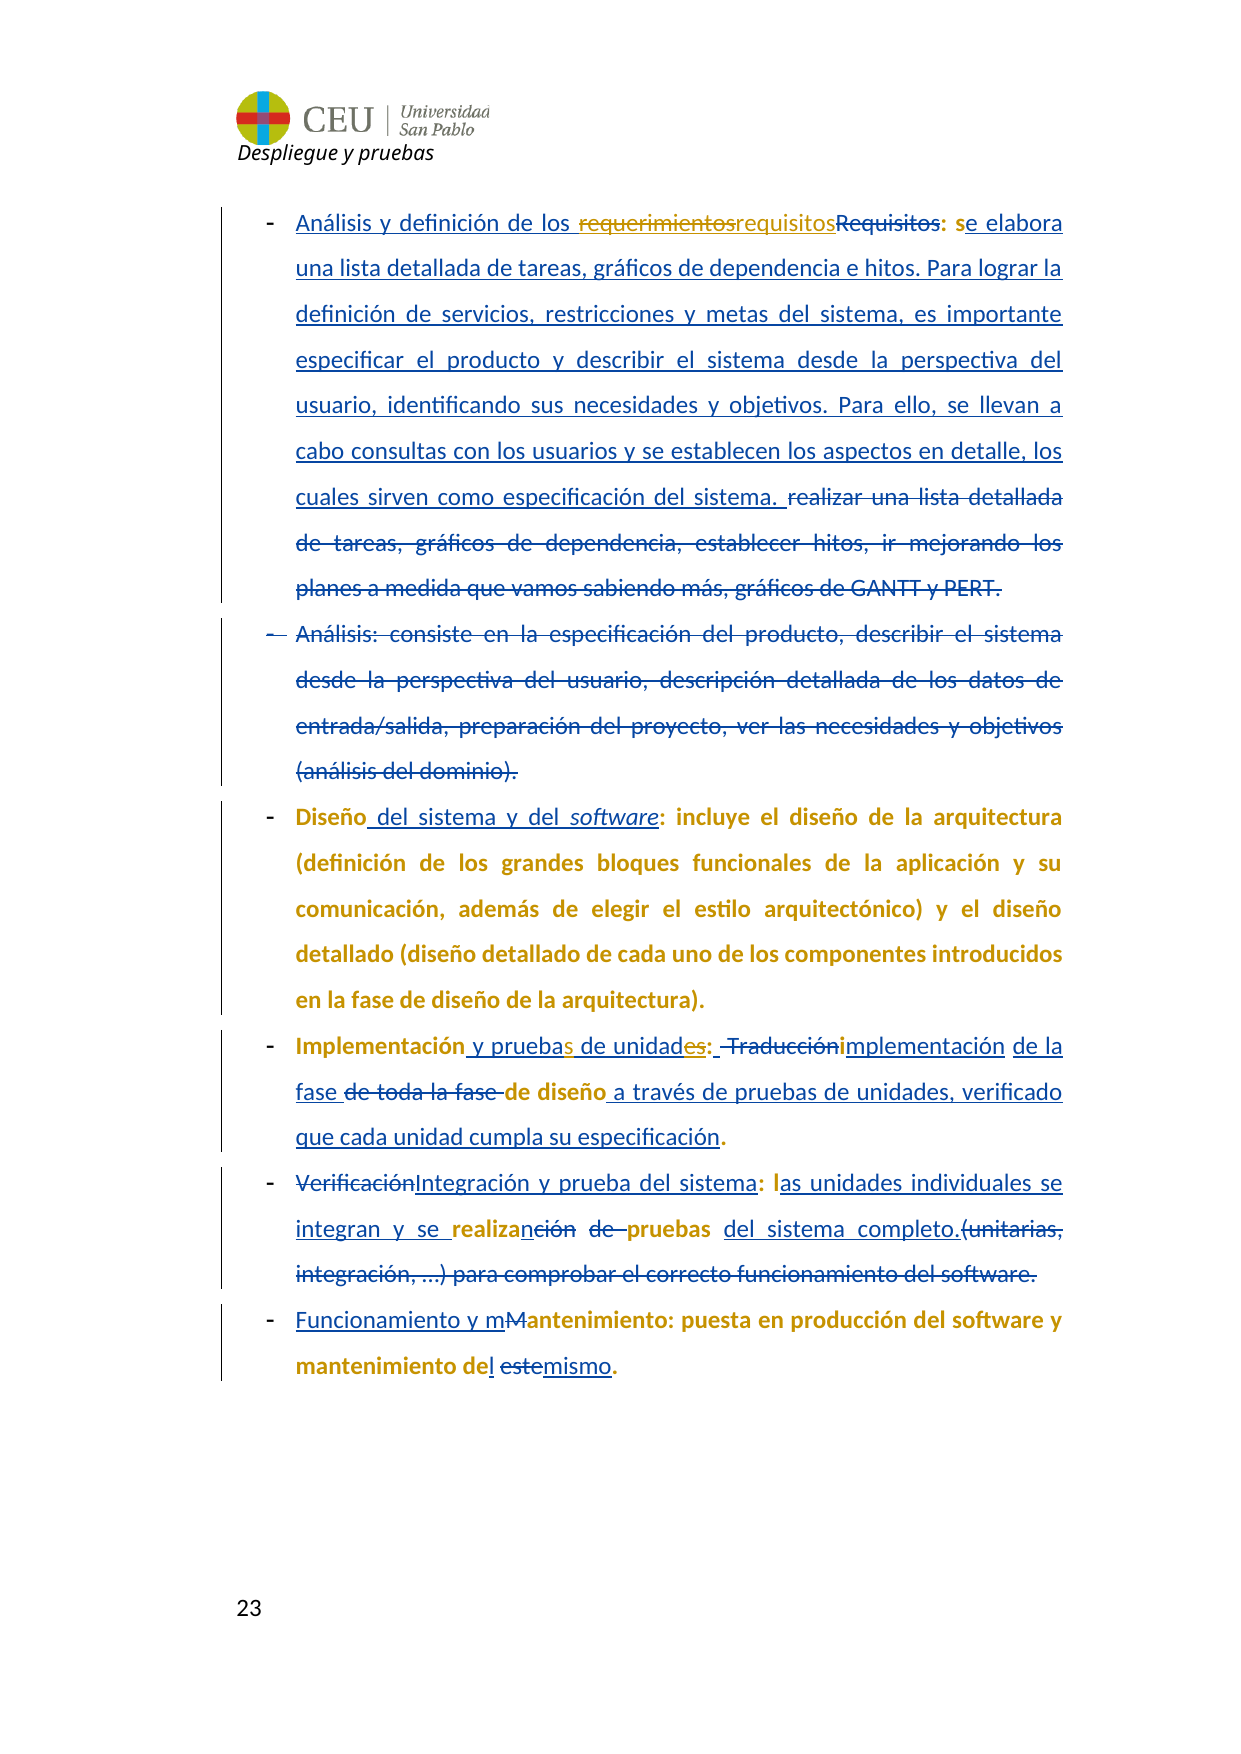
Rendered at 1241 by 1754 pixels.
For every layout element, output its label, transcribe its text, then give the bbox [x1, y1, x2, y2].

list Implementación:i de diseño. [266, 1030, 1063, 1152]
list : s [266, 207, 1063, 603]
list antenimiento: puesta en producción del software y mantenimiento de . [266, 1304, 1063, 1381]
picture [235, 89, 490, 146]
list Diseño: incluye el diseño de la arquitectura (definición de los grandes bloques funcionales de la aplicación y su comunicación, además de elegir el estilo arquitectónico) y el diseño detallado (diseño detallado de cada uno de los componentes introducidos en la fase de diseño de la arquitectura). [266, 801, 1063, 1015]
list : lrealiza pruebas [266, 1167, 1063, 1289]
